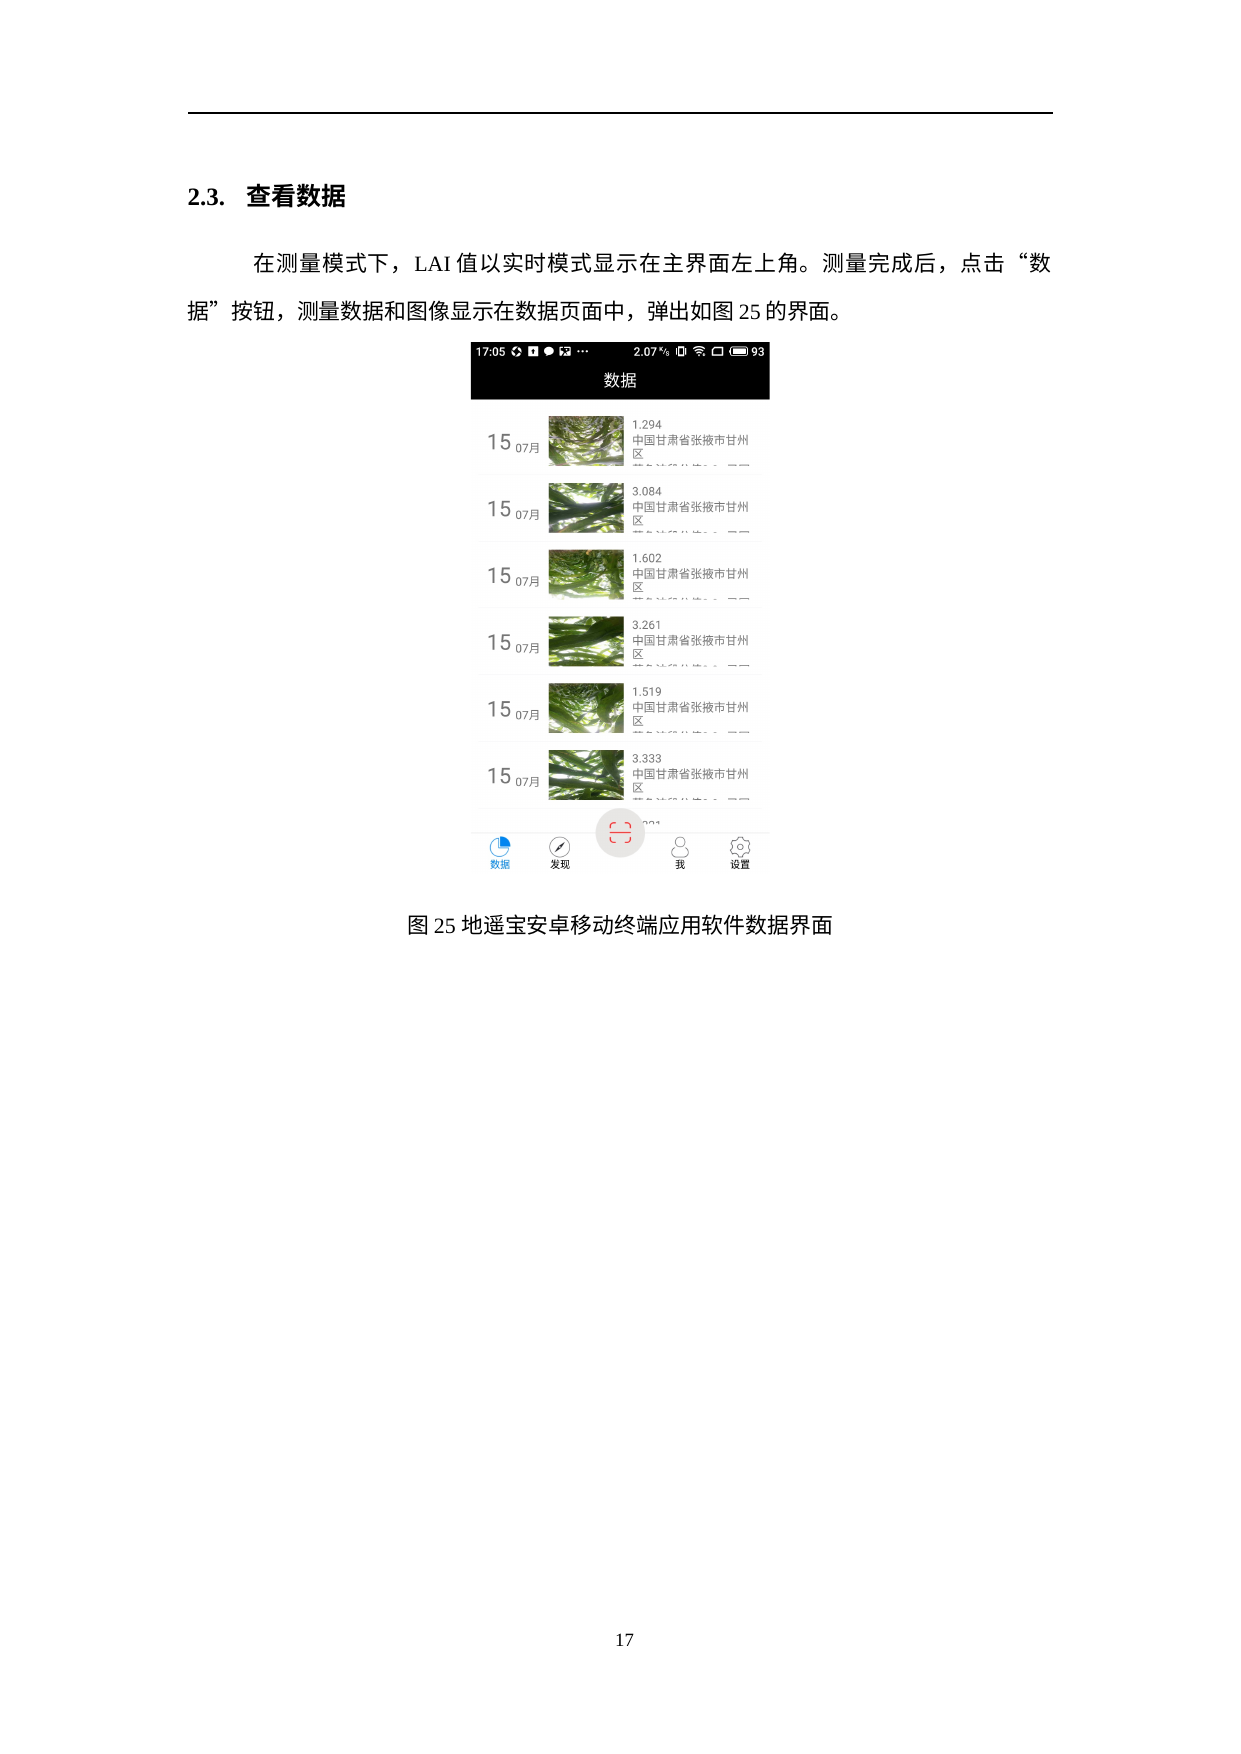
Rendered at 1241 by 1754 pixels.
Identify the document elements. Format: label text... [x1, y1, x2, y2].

list 在测量模式下，LAI值以实时模式显示在主界面左上角。测量完成后，点击“数据”按钮，测量数据和图像显示在数据页面中，弹出如图25的界面。 [187, 245, 1053, 326]
subtitle 查看数据 [187, 162, 1053, 227]
text 图25 地遥宝安卓移动终端应用软件数据界面 [187, 907, 1053, 940]
picture [470, 342, 770, 874]
